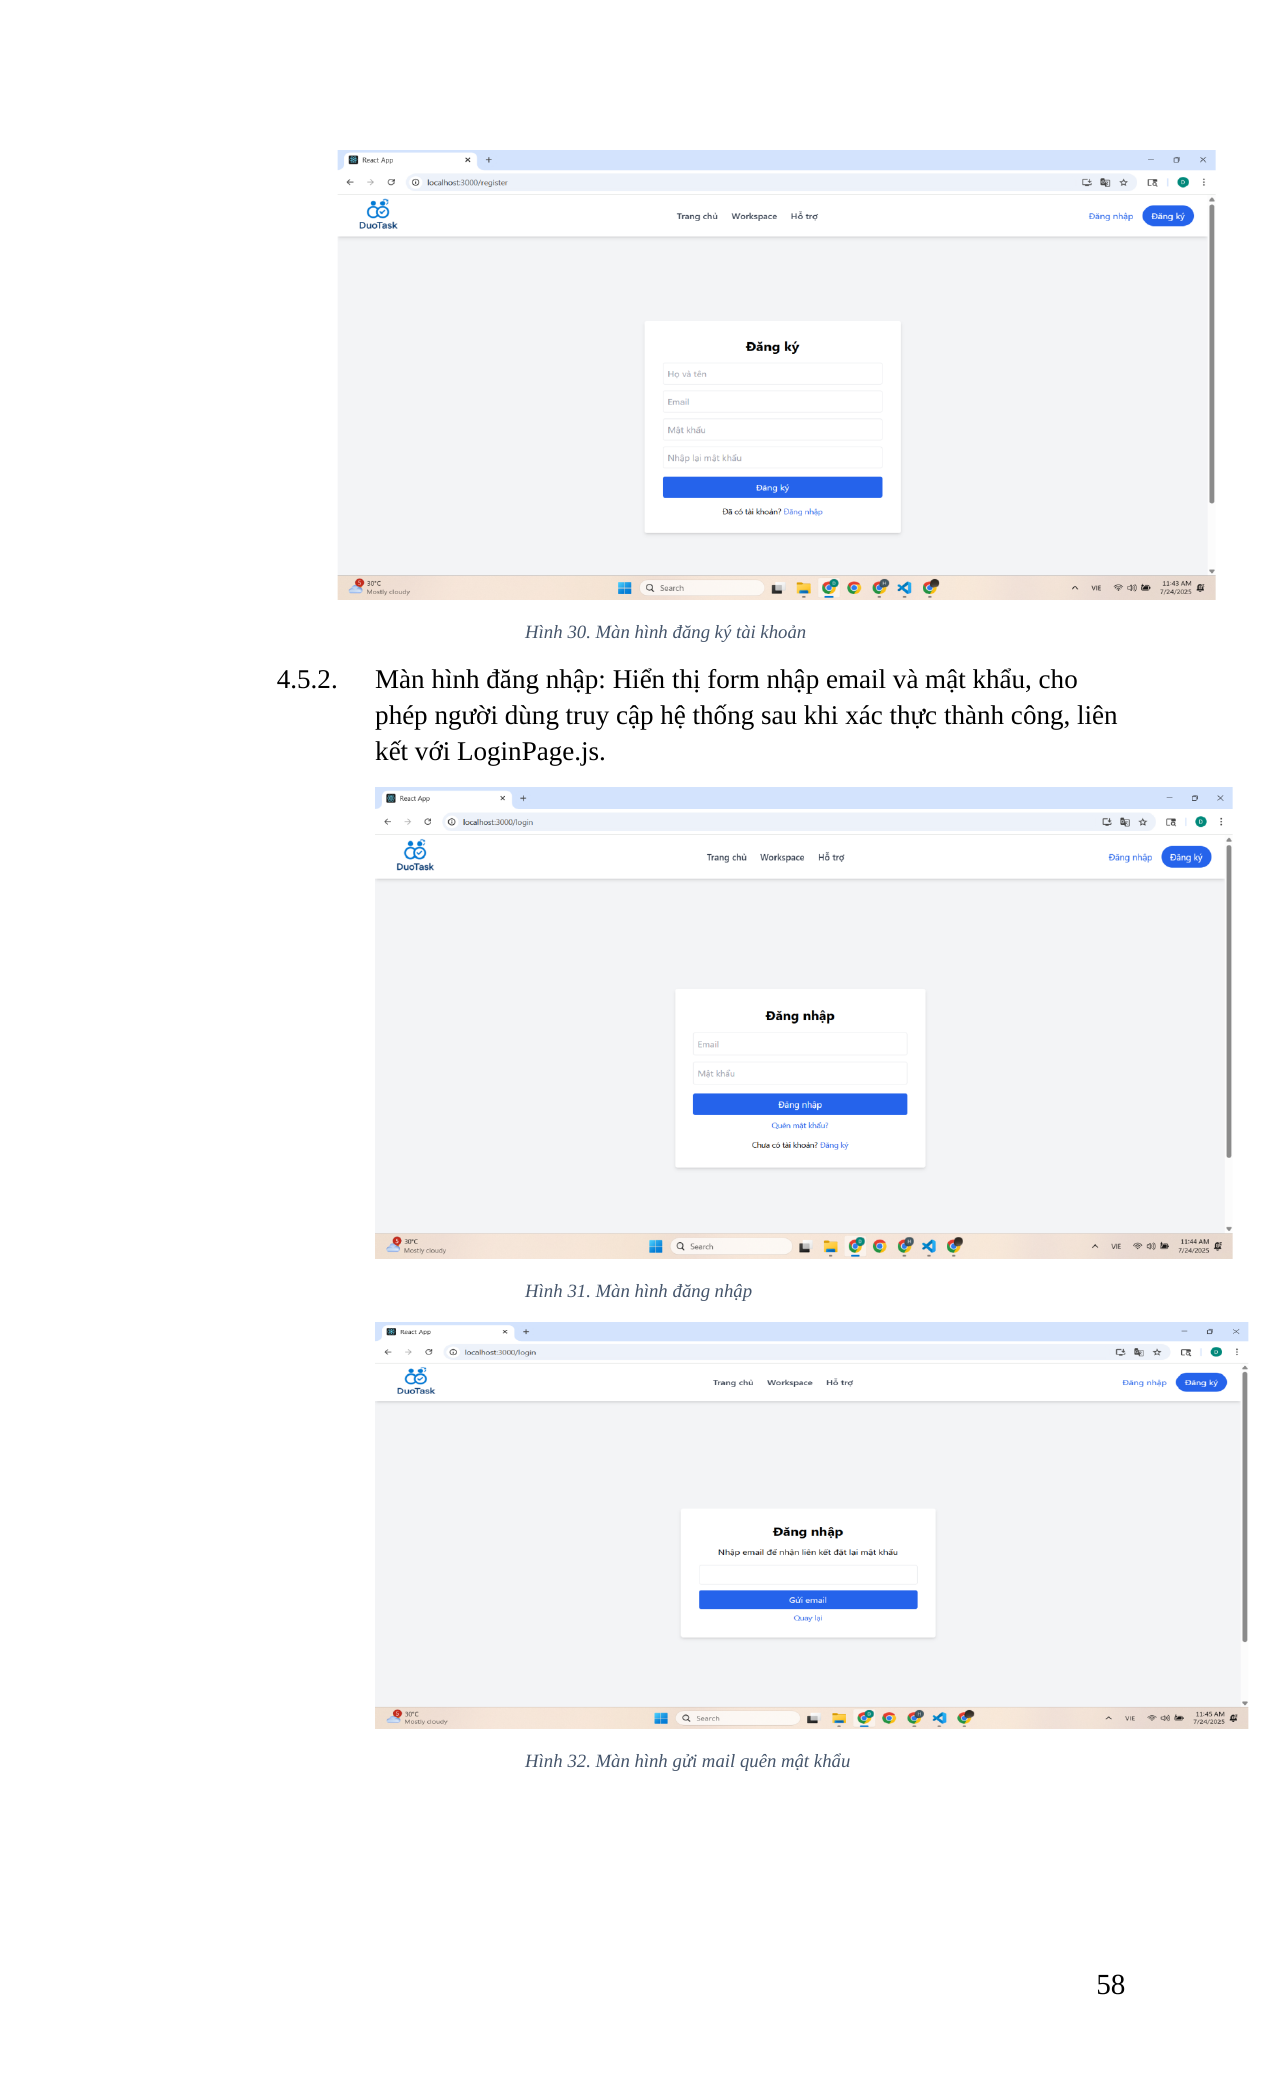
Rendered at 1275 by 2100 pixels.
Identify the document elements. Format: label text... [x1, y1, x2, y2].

list Màn hình đăng nhập: Hiển thị form nhập email và mật khẩu, cho phép người dùng truy cập hệ thống sau khi xác thực thành công, liên kết với LoginPage.js. [337, 663, 1125, 766]
text Hình 32. Màn hình gửi mail quên mật khẩu [450, 1750, 1125, 1772]
picture [375, 787, 1233, 1259]
text Hình 31. Màn hình đăng nhập [450, 1280, 1125, 1302]
picture [375, 1322, 1249, 1729]
text Hình 30. Màn hình đăng ký tài khoản [450, 621, 1125, 643]
picture [337, 150, 1216, 600]
